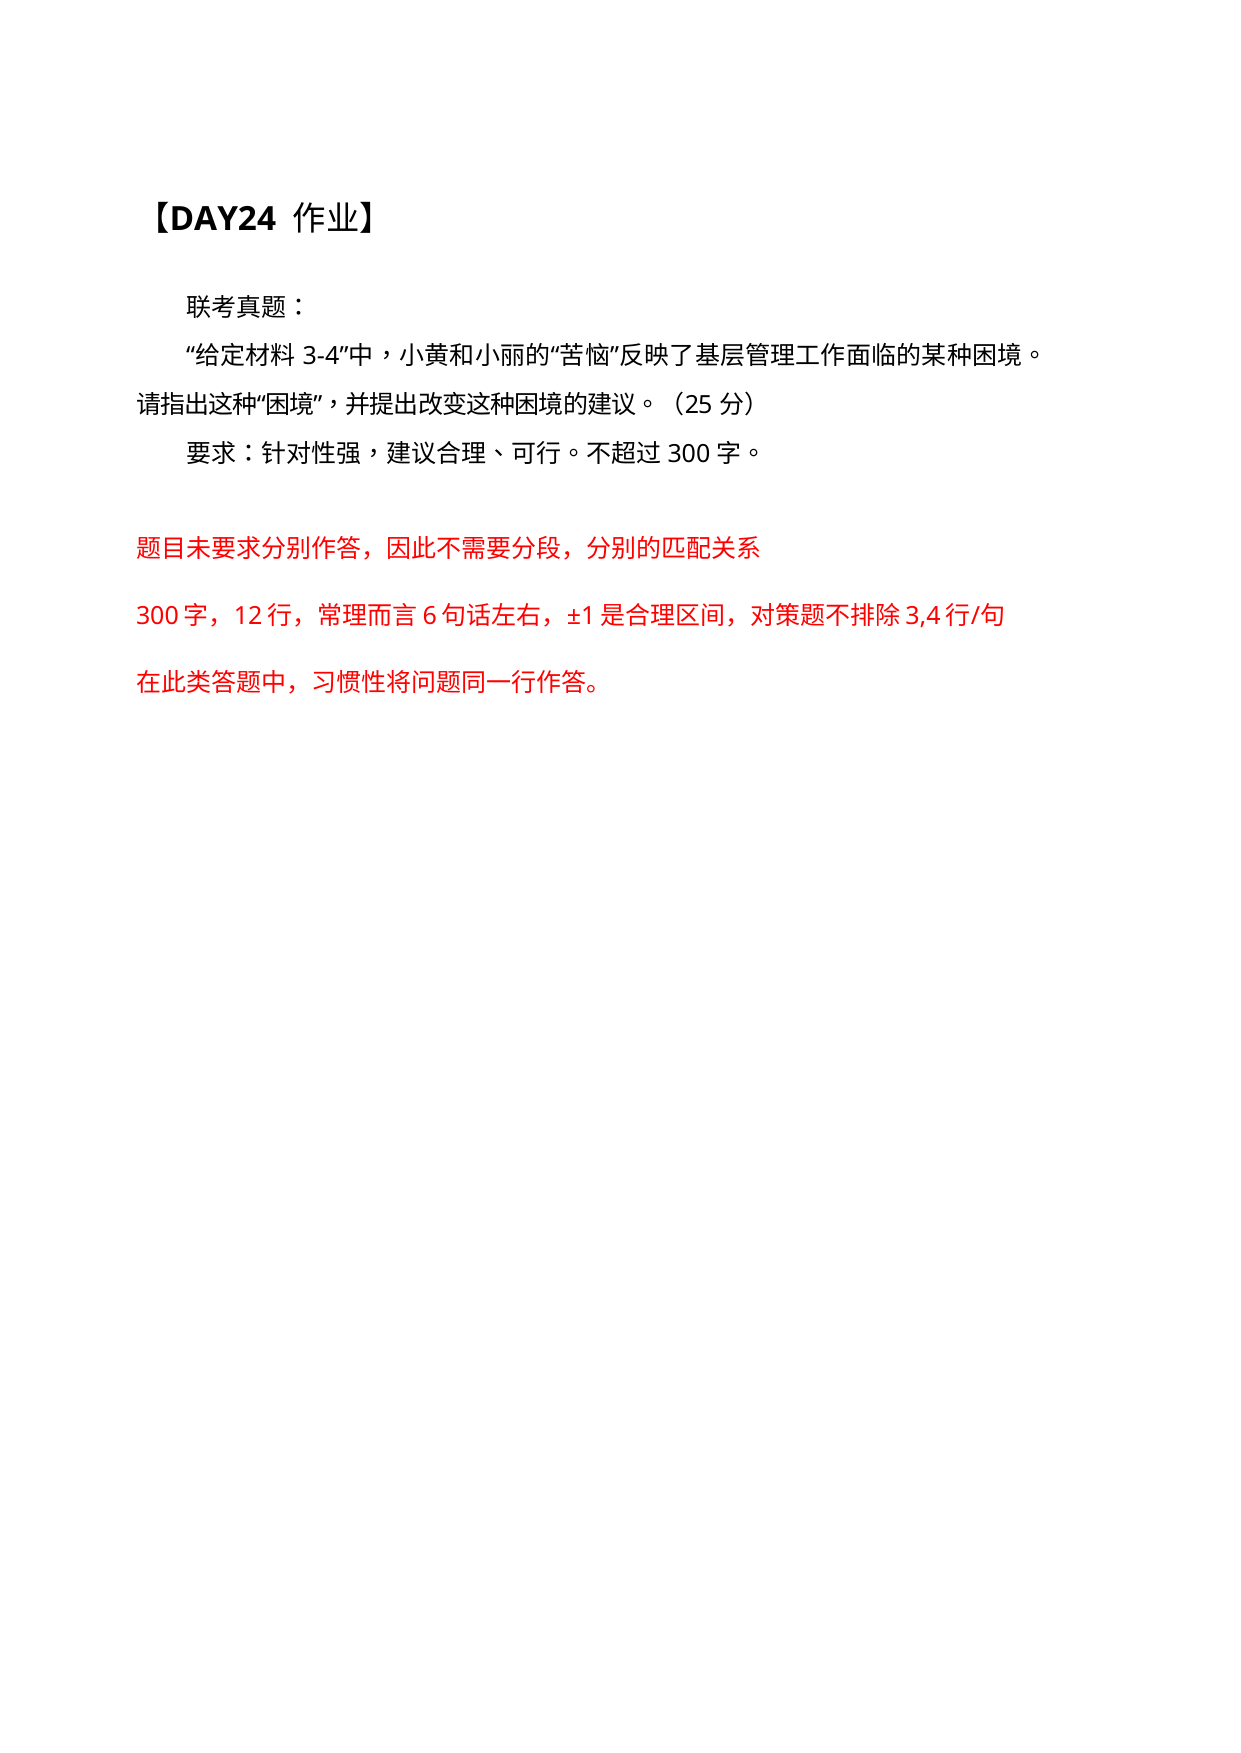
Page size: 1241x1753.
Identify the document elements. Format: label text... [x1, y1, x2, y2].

text 300字，12行，常理而言6句话左右，±1是合理区间，对策题不排除3,4行/句 [136, 596, 1217, 632]
text 要求：针对性强，建议合理、可行。不超过 300 字。 [186, 441, 1217, 467]
text 联考真题： [186, 295, 1217, 321]
text 请指出这种“困境”，并提出改变这种困境的建议。（25 分） [136, 393, 1217, 419]
text 在此类答题中，习惯性将问题同一行作答。 [136, 662, 1217, 699]
text “给定材料 3-4”中，小黄和小丽的“苦恼”反映了基层管理工作面临的某种困境。 [186, 344, 1217, 370]
text 题目未要求分别作答，因此不需要分段，分别的匹配关系 [136, 529, 1217, 565]
text 【DAY24 作业】 [136, 200, 1217, 238]
